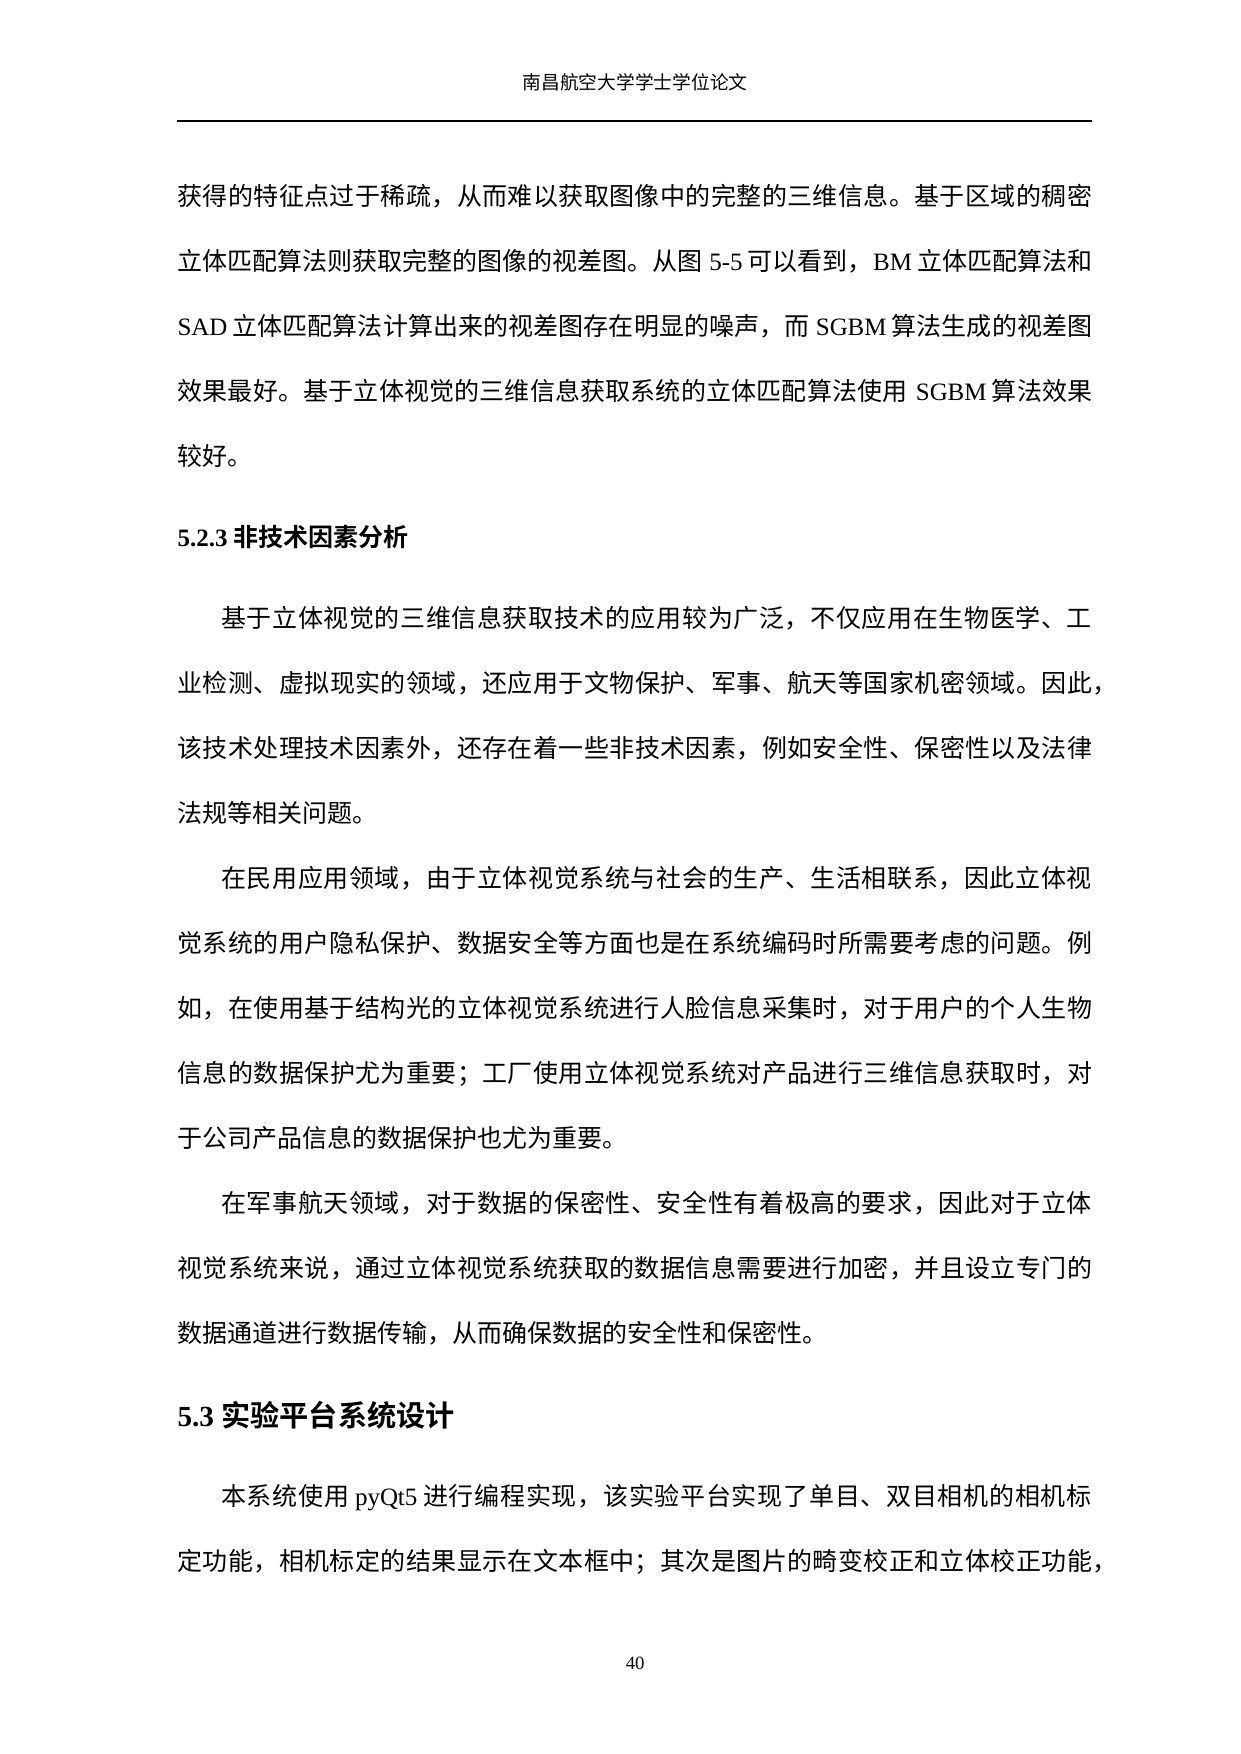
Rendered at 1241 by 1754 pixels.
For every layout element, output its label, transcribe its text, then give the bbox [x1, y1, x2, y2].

text 基于立体视觉的三维信息获取技术的应用较为广泛，不仅应用在生物医学、工业检测、虚拟现实的领域，还应用于文物保护、军事、航天等国家机密领域。因此，该技术处理技术因素外，还存在着一些非技术因素，例如安全性、保密性以及法律法规等相关问题。 [177, 584, 1092, 844]
text 在民用应用领域，由于立体视觉系统与社会的生产、生活相联系，因此立体视觉系统的用户隐私保护、数据安全等方面也是在系统编码时所需要考虑的问题。例如，在使用基于结构光的立体视觉系统进行人脸信息采集时，对于用户的个人生物信息的数据保护尤为重要；工厂使用立体视觉系统对产品进行三维信息获取时，对于公司产品信息的数据保护也尤为重要。 [177, 844, 1092, 1169]
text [177, 1462, 1092, 1592]
text 在军事航天领域，对于数据的保密性、安全性有着极高的要求，因此对于立体视觉系统来说，通过立体视觉系统获取的数据信息需要进行加密，并且设立专门的数据通道进行数据传输，从而确保数据的安全性和保密性。 [177, 1169, 1092, 1364]
text 5.3 实验平台系统设计 [177, 1381, 1092, 1446]
text 5.2.3 非技术因素分析 [177, 503, 1092, 568]
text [177, 162, 1092, 487]
